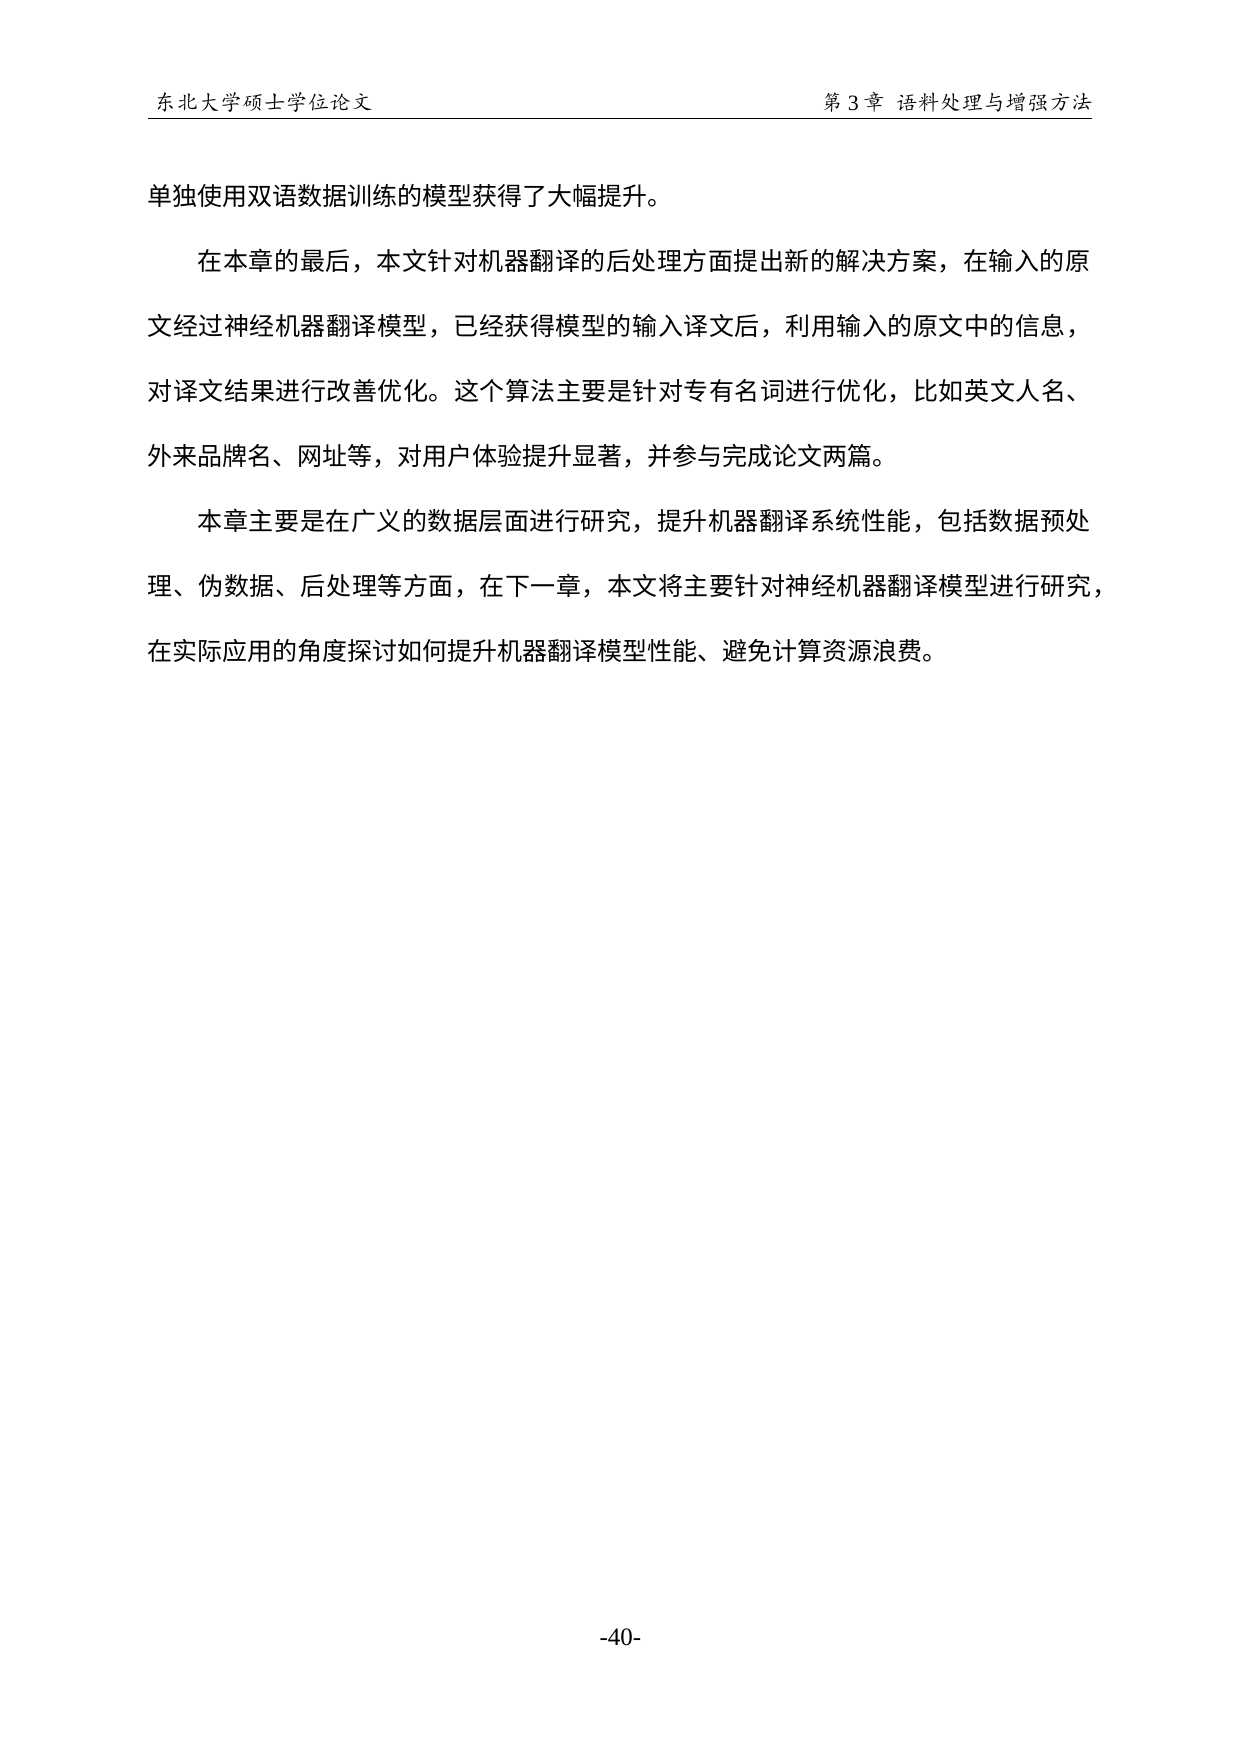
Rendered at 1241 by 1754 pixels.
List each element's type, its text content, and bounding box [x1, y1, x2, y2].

text 在本章的最后，本文针对机器翻译的后处理方面提出新的解决方案，在输入的原文经过神经机器翻译模型，已经获得模型的输入译文后，利用输入的原文中的信息，对译文结果进行改善优化。这个算法主要是针对专有名词进行优化，比如英文人名、外来品牌名、网址等，对用户体验提升显著，并参与完成论文两篇。 [148, 227, 1092, 487]
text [148, 162, 1092, 227]
text 本章主要是在广义的数据层面进行研究，提升机器翻译系统性能，包括数据预处理、伪数据、后处理等方面，在下一章，本文将主要针对神经机器翻译模型进行研究，在实际应用的角度探讨如何提升机器翻译模型性能、避免计算资源浪费。 [148, 487, 1092, 682]
